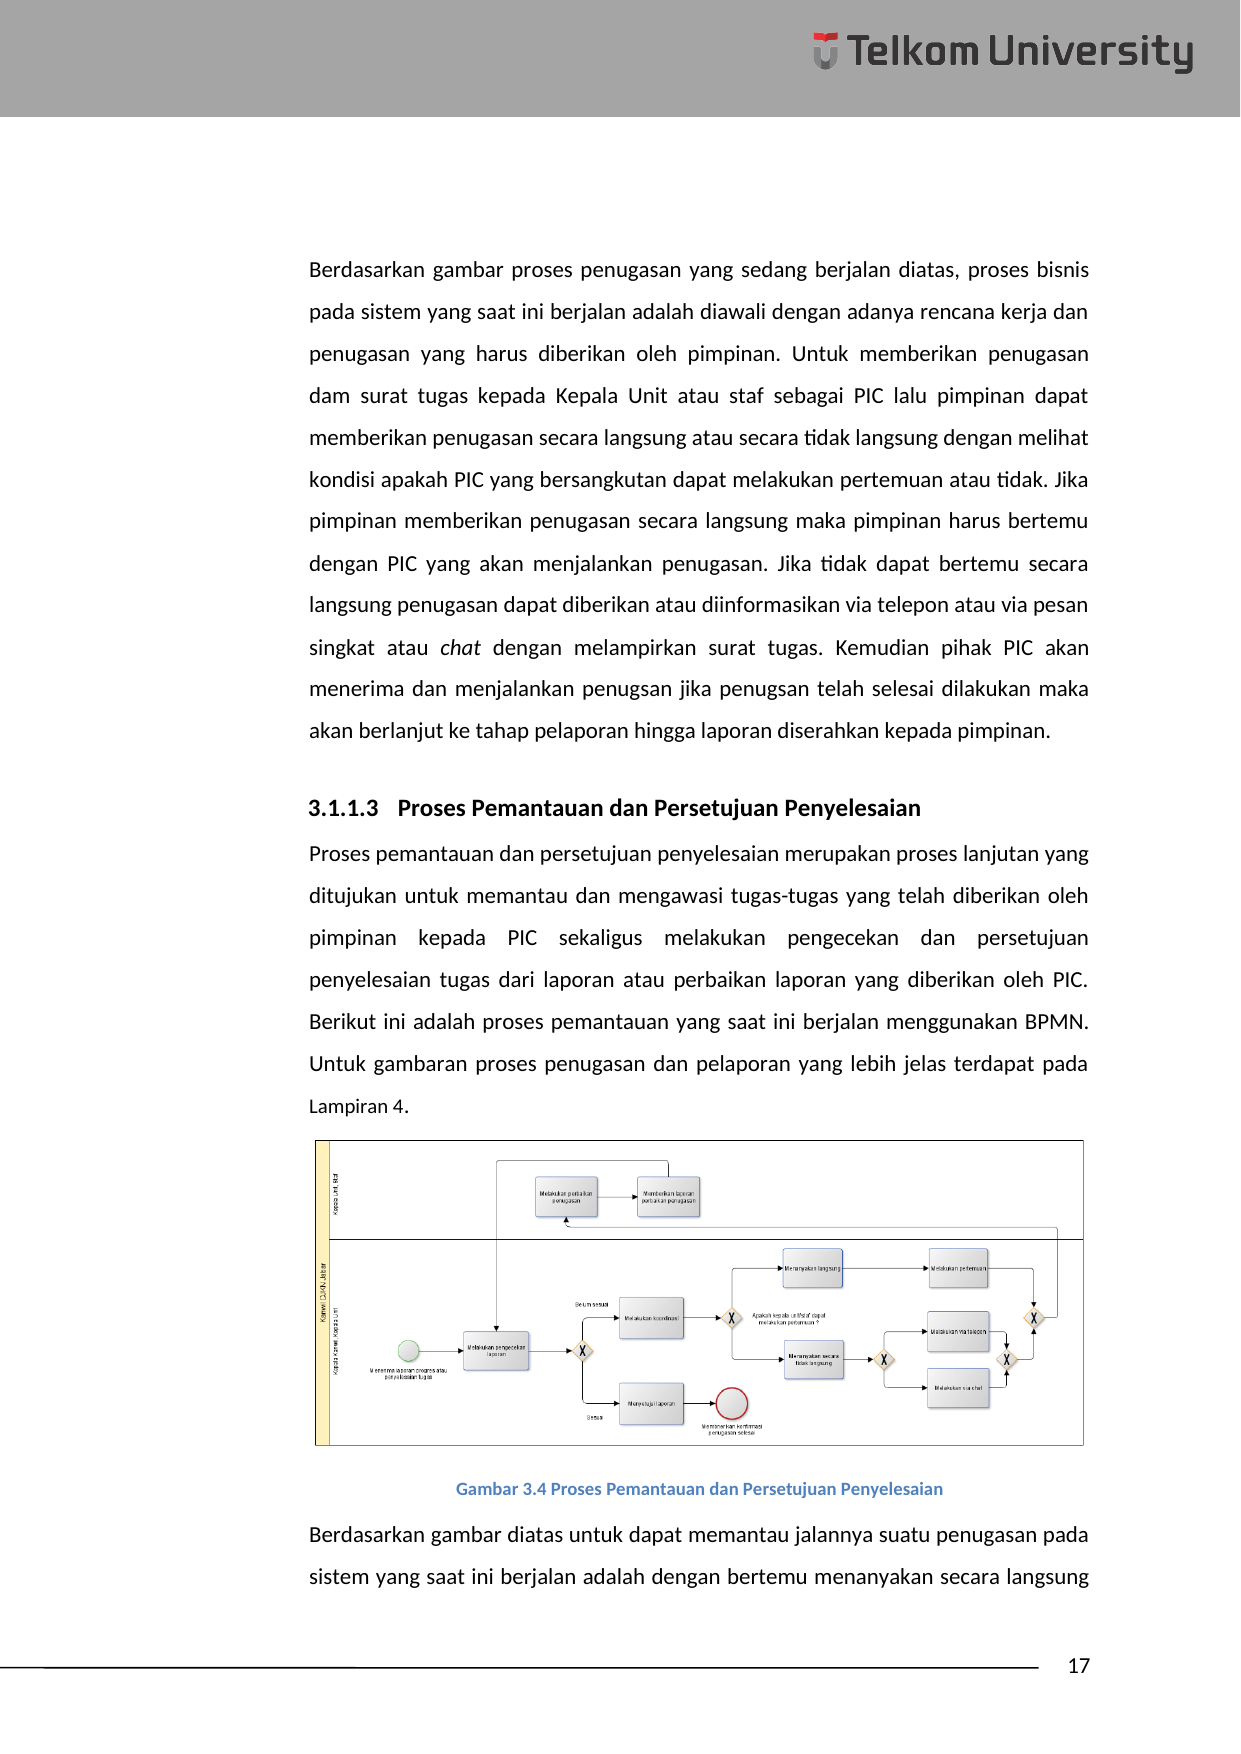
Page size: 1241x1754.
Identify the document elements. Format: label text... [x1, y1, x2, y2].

picture [813, 32, 1193, 74]
text Berdasarkan gambar proses penugasan yang sedang berjalan diatas, proses bisnis pada sistem yang saat ini berjalan adalah diawali dengan adanya rencana kerja dan penugasan yang harus diberikan oleh pimpinan. Untuk memberikan penugasan dam surat tugas kepada Kepala Unit atau staf sebagai PIC lalu pimpinan dapat memberikan penugasan secara langsung atau secara tidak langsung dengan melihat kondisi apakah PIC yang bersangkutan dapat melakukan pertemuan atau tidak. Jika pimpinan memberikan penugasan secara langsung maka pimpinan harus bertemu dengan PIC yang akan menjalankan penugasan. Jika tidak dapat bertemu secara langsung penugasan dapat diberikan atau diinformasikan via telepon atau via pesan singkat atau chat dengan melampirkan surat tugas. Kemudian pihak PIC akan menerima dan menjalankan penugsan jika penugsan telah selesai dilakukan maka akan berlanjut ke tahap pelaporan hingga laporan diserahkan kepada pimpinan. [309, 255, 1090, 744]
text Proses pemantauan dan persetujuan penyelesaian merupakan proses lanjutan yang ditujukan untuk memantau dan mengawasi tugas-tugas yang telah diberikan oleh pimpinan kepada PIC sekaligus melakukan pengecekan dan persetujuan penyelesaian tugas dari laporan atau perbaikan laporan yang diberikan oleh PIC. Berikut ini adalah proses pemantauan yang saat ini berjalan menggunakan BPMN. Untuk gambaran proses penugasan dan pelaporan yang lebih jelas terdapat pada Lampiran 4. [309, 839, 1090, 1119]
picture [308, 1133, 1090, 1452]
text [309, 1520, 1090, 1590]
subtitle Proses Pemantauan dan Persetujuan Penyelesaian [308, 792, 1090, 822]
